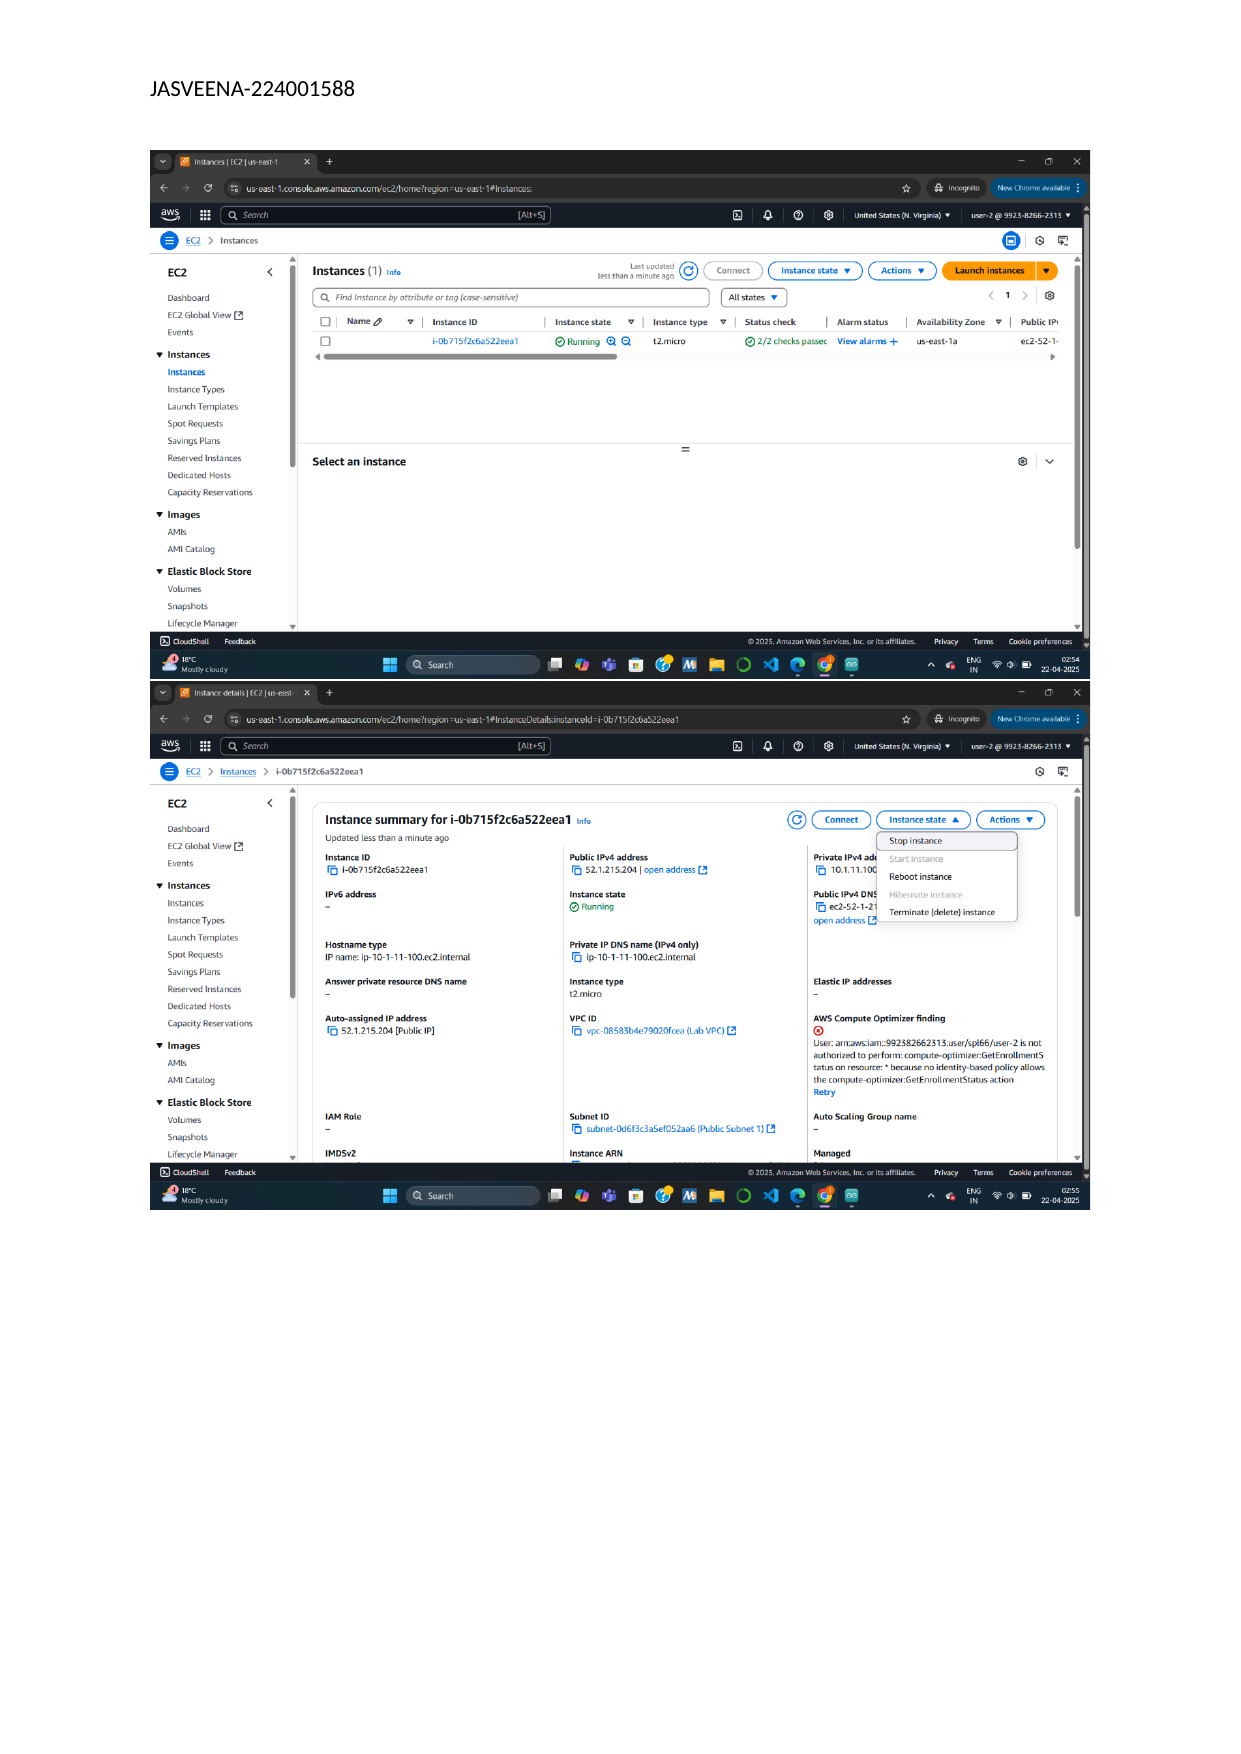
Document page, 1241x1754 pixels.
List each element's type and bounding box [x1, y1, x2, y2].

picture [150, 681, 1091, 1210]
picture [150, 150, 1091, 679]
